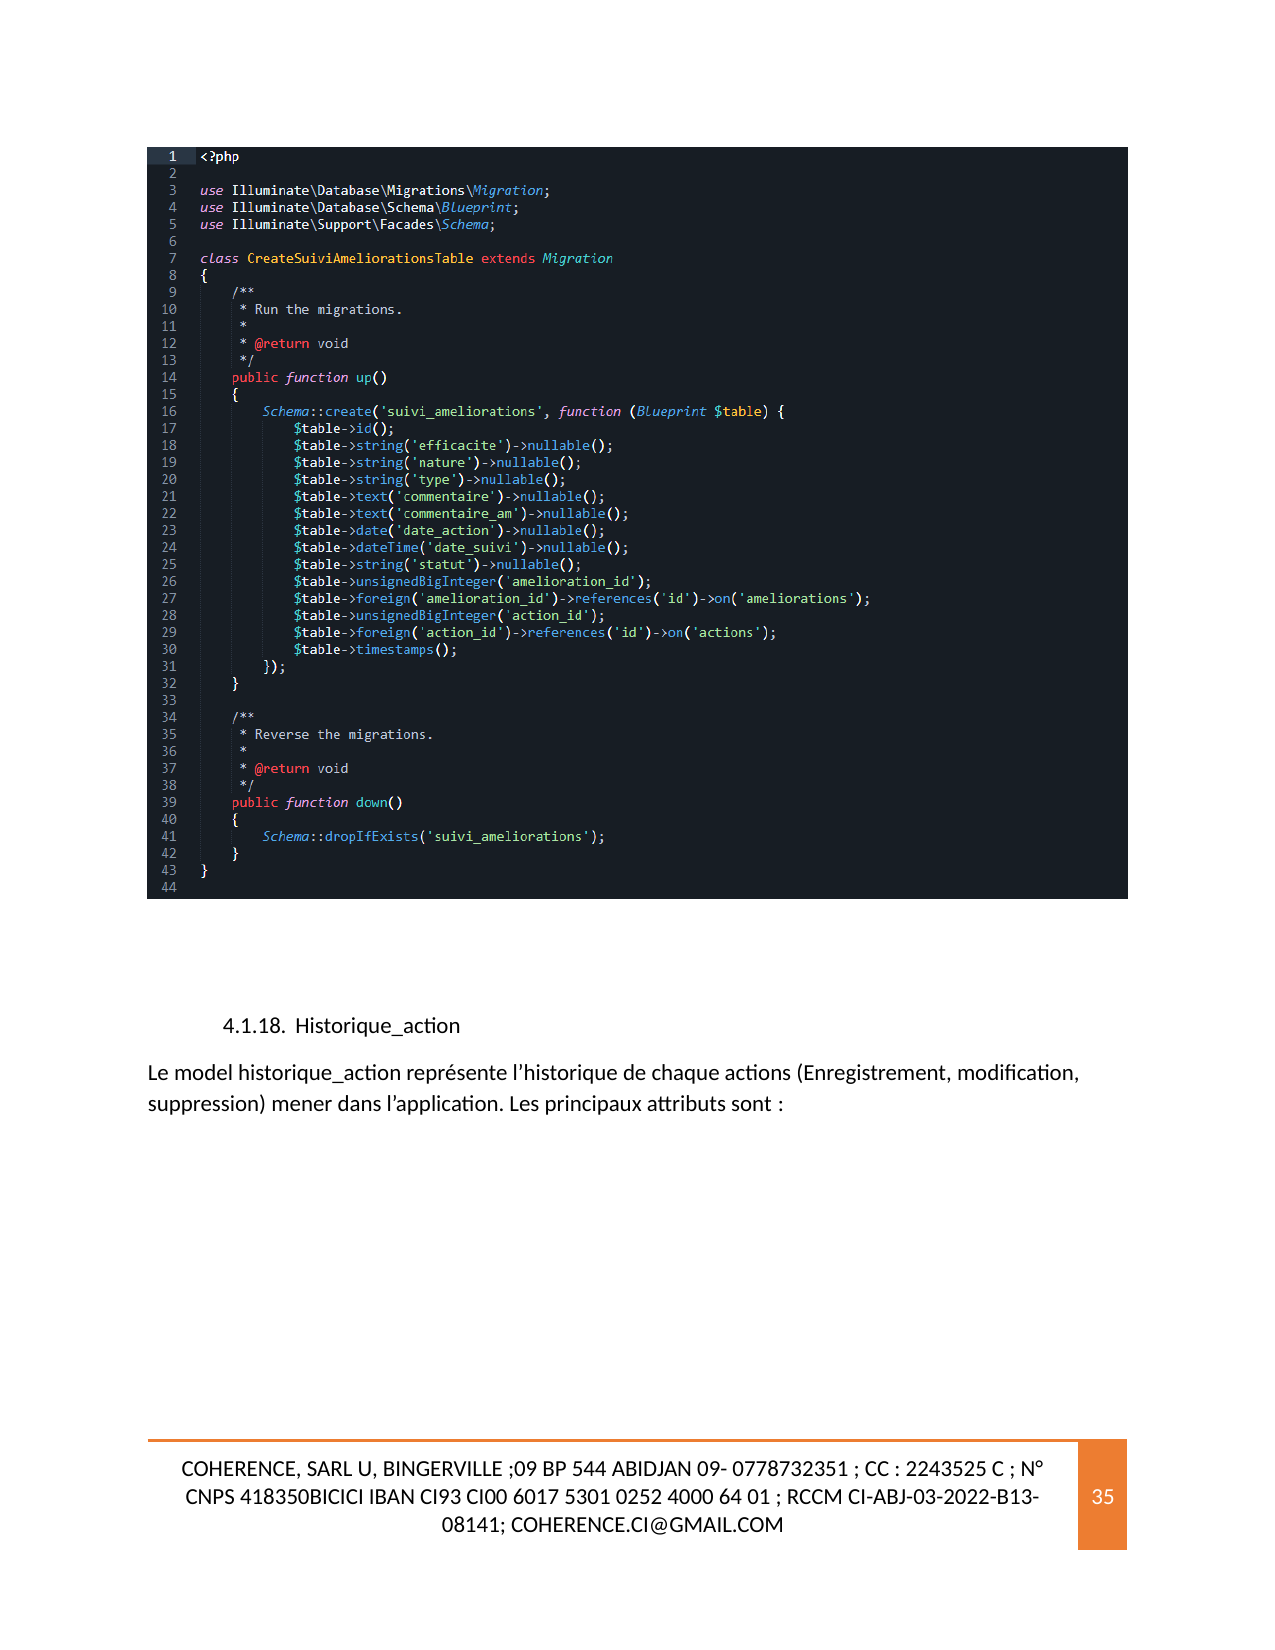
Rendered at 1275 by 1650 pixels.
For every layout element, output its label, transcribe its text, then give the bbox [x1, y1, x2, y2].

picture [147, 147, 1128, 899]
list Historique_action [223, 1012, 1127, 1040]
text Le model historique_action représente l’historique de chaque actions (Enregistrement, modification, suppression) mener dans l’application. Les principaux attributs sont : [148, 1058, 1127, 1117]
